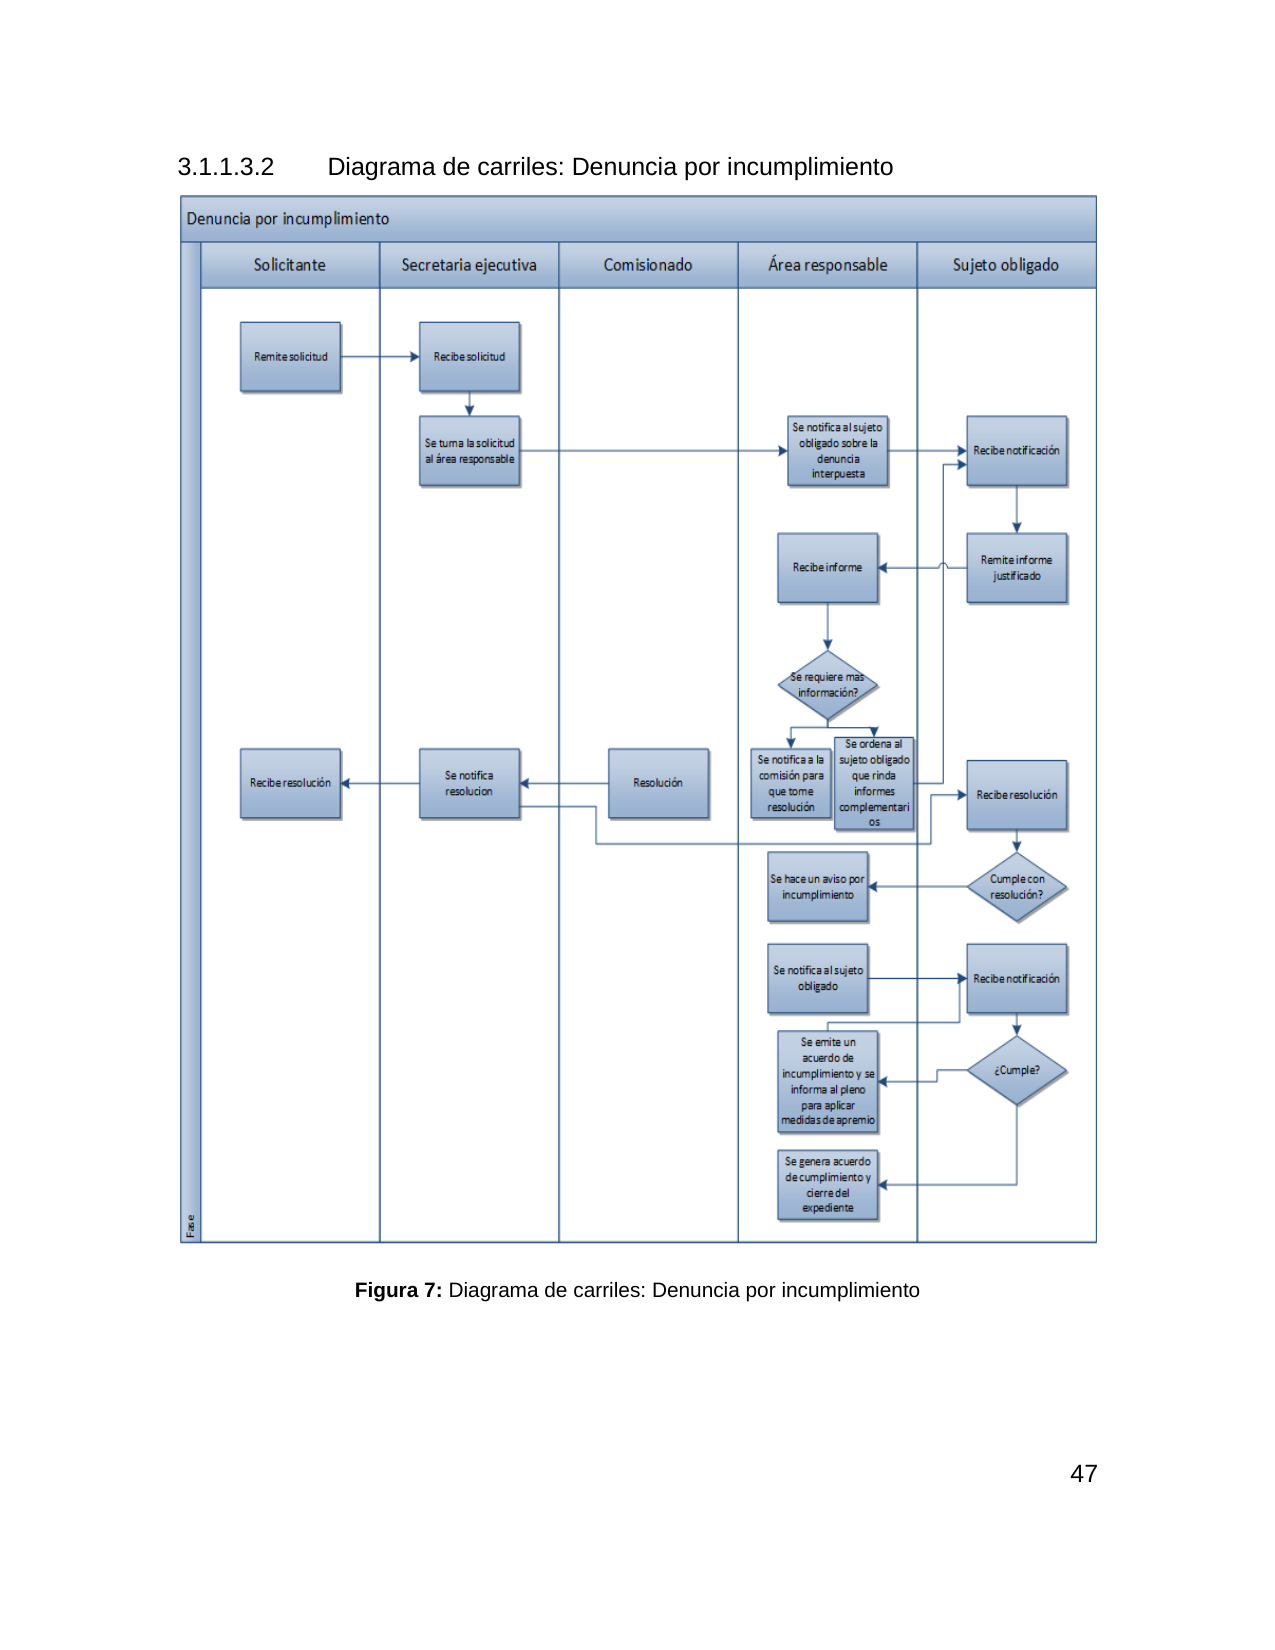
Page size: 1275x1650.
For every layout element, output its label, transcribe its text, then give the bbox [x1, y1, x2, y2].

text Figura 7: Diagrama de carriles: Denuncia por incumplimiento [177, 1277, 1098, 1301]
picture [177, 195, 1098, 1247]
subtitle 3.1.1.3.2 Diagrama de carriles: Denuncia por incumplimiento [177, 152, 1098, 181]
